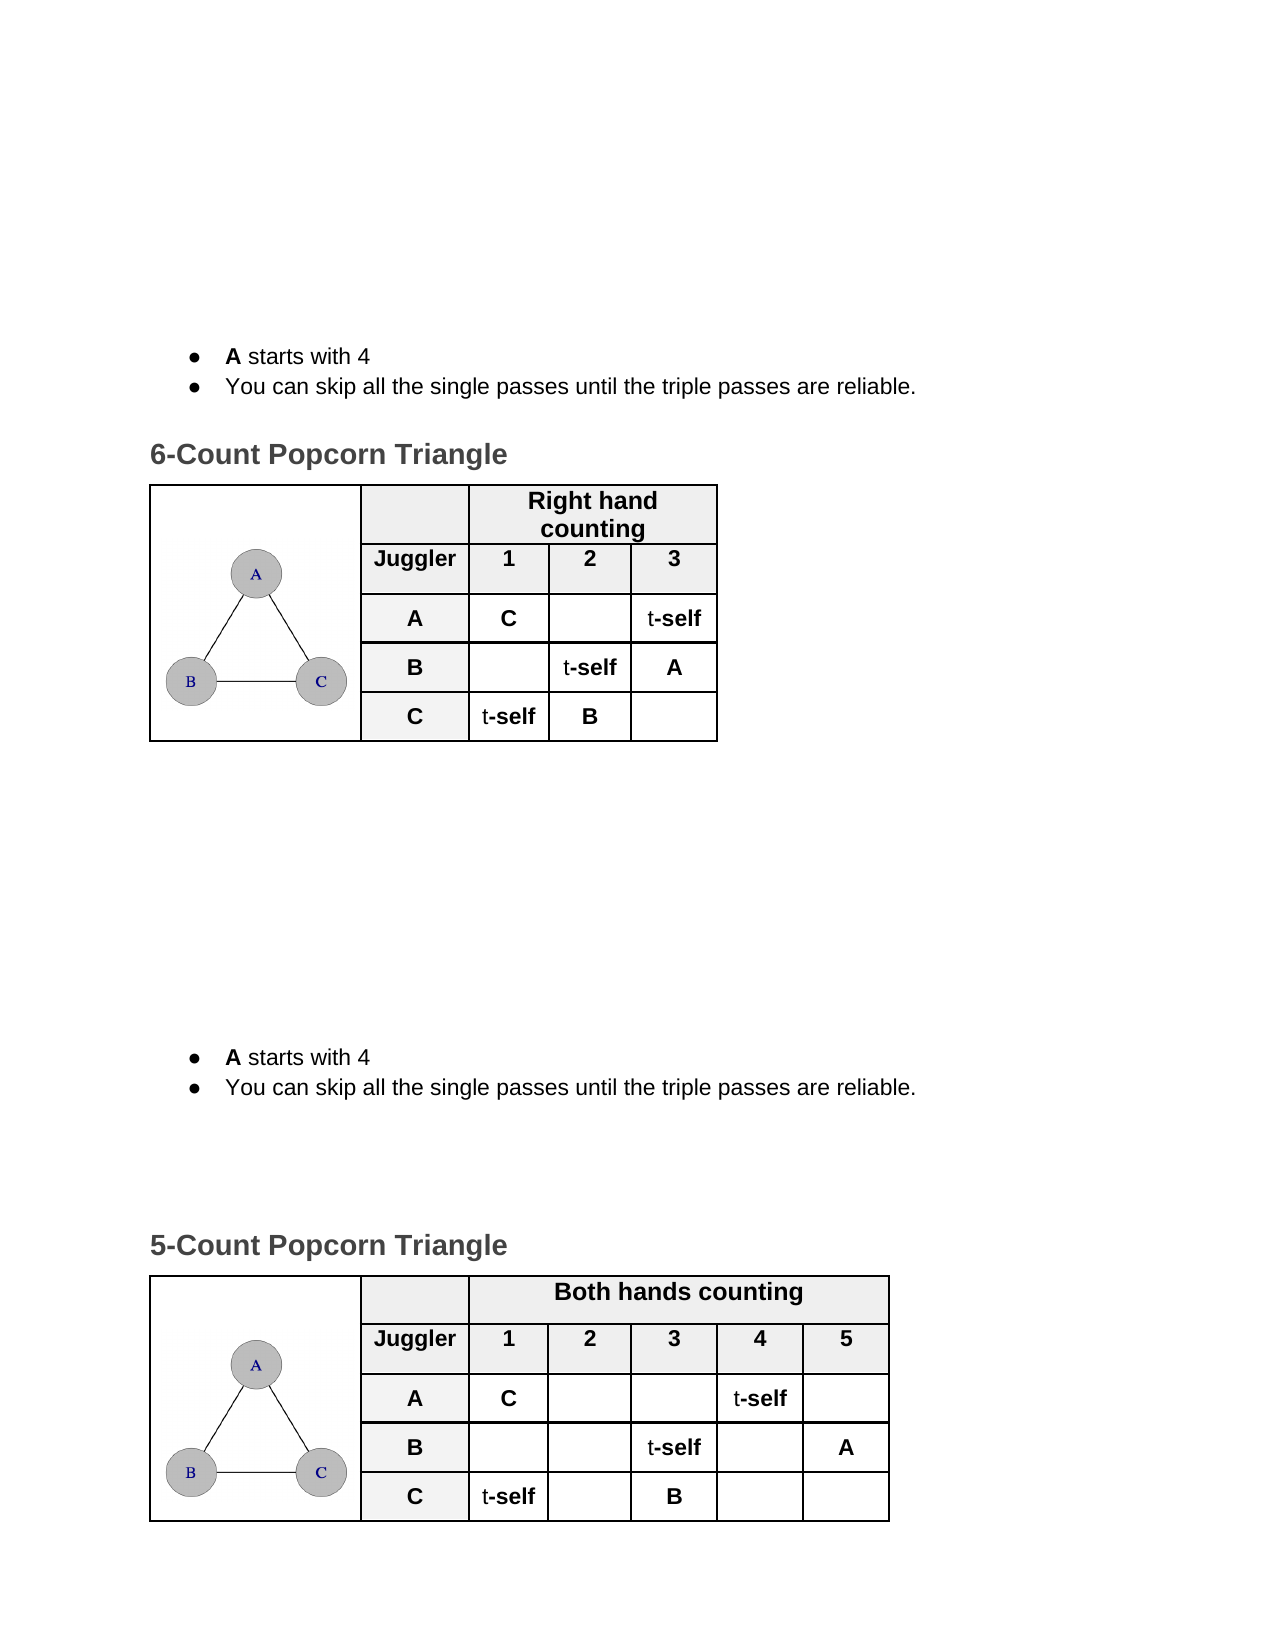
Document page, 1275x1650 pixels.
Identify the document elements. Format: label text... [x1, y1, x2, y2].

table_cell [804, 1375, 888, 1421]
table_header [151, 486, 360, 739]
table_cell C [470, 1375, 547, 1421]
table_cell Juggler [362, 545, 468, 592]
table_cell B [550, 693, 630, 739]
table_cell A [632, 644, 716, 691]
table_cell t-self [470, 693, 548, 739]
picture [161, 538, 356, 711]
table_cell [549, 1375, 630, 1421]
table_header [151, 1277, 360, 1519]
table_cell [549, 1424, 630, 1471]
table_cell [549, 1473, 630, 1519]
table_cell B [362, 1424, 468, 1471]
table_cell 1 [470, 1325, 547, 1372]
table_cell [470, 1424, 547, 1471]
table_cell t-self [470, 1473, 547, 1519]
table_header [362, 1277, 468, 1323]
table_cell A [362, 1375, 468, 1421]
picture [161, 1329, 356, 1502]
table_cell t-self [632, 1424, 716, 1471]
table_cell 1 [470, 545, 548, 592]
table_cell B [632, 1473, 716, 1519]
subtitle 6-Count Popcorn Triangle [150, 437, 1125, 470]
table_cell C [362, 693, 468, 739]
table_cell C [362, 1473, 468, 1519]
table_cell 2 [550, 545, 630, 592]
table_cell 3 [632, 1325, 716, 1372]
list You can skip all the single passes until the triple passes are reliable. [187, 373, 1125, 399]
table_cell t-self [550, 644, 630, 691]
table_cell 4 [718, 1325, 802, 1372]
table_cell C [470, 595, 548, 641]
table_cell A [362, 595, 468, 641]
table_cell [718, 1424, 802, 1471]
table_cell 5 [804, 1325, 888, 1372]
table_cell t-self [632, 595, 716, 641]
list A starts with 4 [187, 1044, 1125, 1070]
table_cell [550, 595, 630, 641]
table_header Both hands counting [470, 1277, 888, 1323]
table_cell 3 [632, 545, 716, 592]
table_cell Juggler [362, 1325, 468, 1372]
table_cell t-self [718, 1375, 802, 1421]
table_cell B [362, 644, 468, 691]
table_cell [632, 1375, 716, 1421]
list A starts with 4 [187, 343, 1125, 369]
table_cell [718, 1473, 802, 1519]
table_cell 2 [549, 1325, 630, 1372]
table_header [362, 486, 468, 543]
list You can skip all the single passes until the triple passes are reliable. [187, 1074, 1125, 1100]
table_cell A [804, 1424, 888, 1471]
table_cell [804, 1473, 888, 1519]
subtitle 5-Count Popcorn Triangle [150, 1228, 1125, 1262]
table_cell [632, 693, 716, 739]
table_cell [470, 644, 548, 691]
table_header Right hand counting [470, 486, 716, 543]
